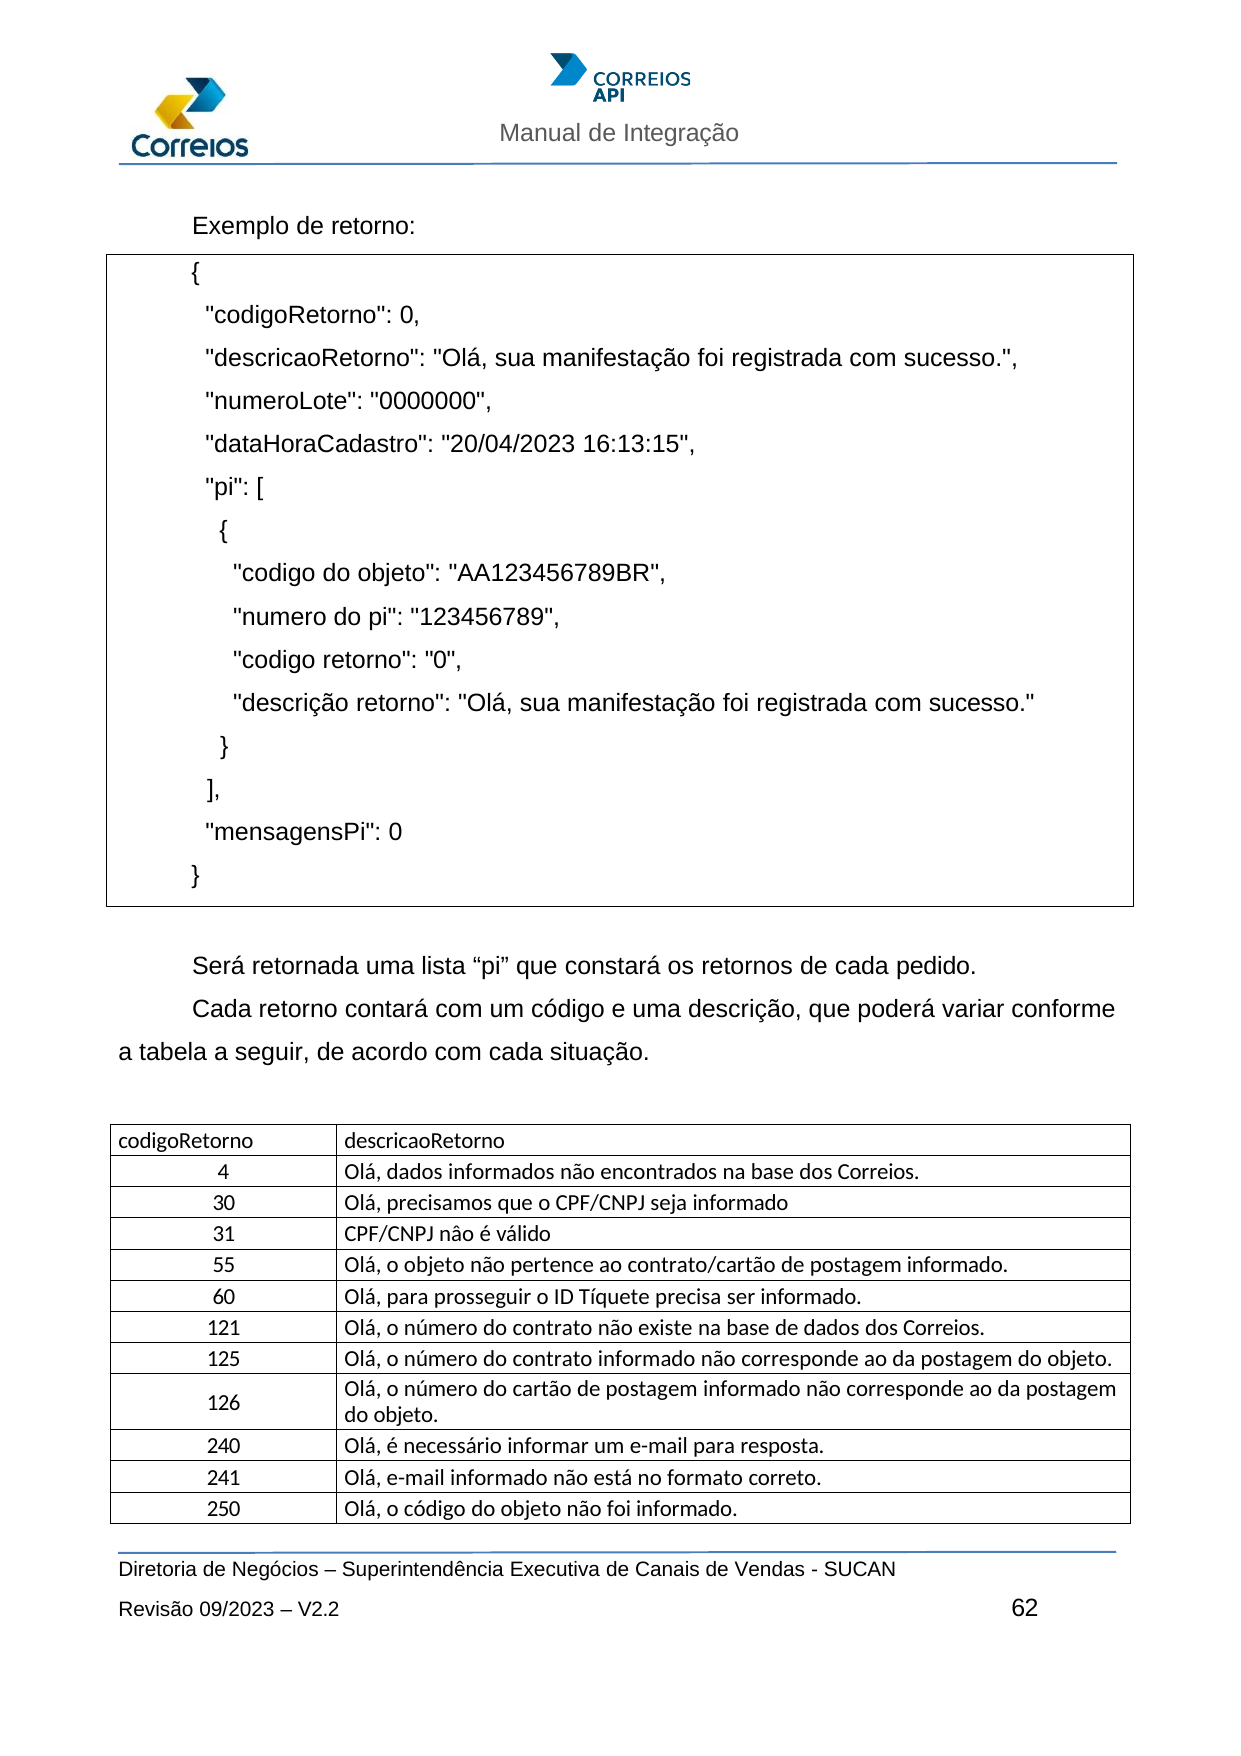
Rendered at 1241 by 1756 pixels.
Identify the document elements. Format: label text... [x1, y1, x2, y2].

table_cell 125 [111, 1343, 336, 1373]
table_cell 60 [111, 1281, 336, 1311]
text Exemplo de retorno: [192, 211, 1144, 239]
picture [128, 69, 250, 158]
text Será retornada uma lista “pi” que constará os retornos de cada pedido. [192, 951, 1144, 979]
table_cell 121 [111, 1312, 336, 1342]
table_cell Olá, dados informados não encontrados na base dos Correios. [337, 1156, 1130, 1186]
table_cell Olá, o número do contrato não existe na base de dados dos Correios. [337, 1312, 1130, 1342]
table_cell Olá, o código do objeto não foi informado. [337, 1493, 1130, 1523]
table_cell 31 [111, 1218, 336, 1248]
table_cell CPF/CNPJ nâo é válido [337, 1218, 1130, 1248]
table_cell 250 [111, 1493, 336, 1523]
table_cell Olá, precisamos que o CPF/CNPJ seja informado [337, 1187, 1130, 1217]
table_cell Olá, para prosseguir o ID Tíquete precisa ser informado. [337, 1281, 1130, 1311]
table_cell Olá, é necessário informar um e-mail para resposta. [337, 1430, 1130, 1460]
table_cell 241 [111, 1461, 336, 1492]
table_cell 4 [111, 1156, 336, 1186]
table_cell Olá, o objeto não pertence ao contrato/cartão de postagem informado. [337, 1250, 1130, 1279]
table_cell 55 [111, 1250, 336, 1279]
table_cell Olá, e-mail informado não está no formato correto. [337, 1461, 1130, 1492]
table_cell 30 [111, 1187, 336, 1217]
table_header descricaoRetorno [337, 1125, 1130, 1155]
table_cell 126 [111, 1374, 336, 1429]
table_header codigoRetorno [111, 1125, 336, 1155]
text Cada retorno contará com um código e uma descrição, que poderá variar conforme a tabela a seguir, de acordo com cada situação. [118, 994, 1127, 1066]
picture [550, 53, 691, 102]
table_cell 240 [111, 1430, 336, 1460]
table_cell Olá, o número do contrato informado não corresponde ao da postagem do objeto. [337, 1343, 1130, 1373]
table_cell Olá, o número do cartão de postagem informado não corresponde ao da postagem do objeto. [337, 1374, 1130, 1429]
